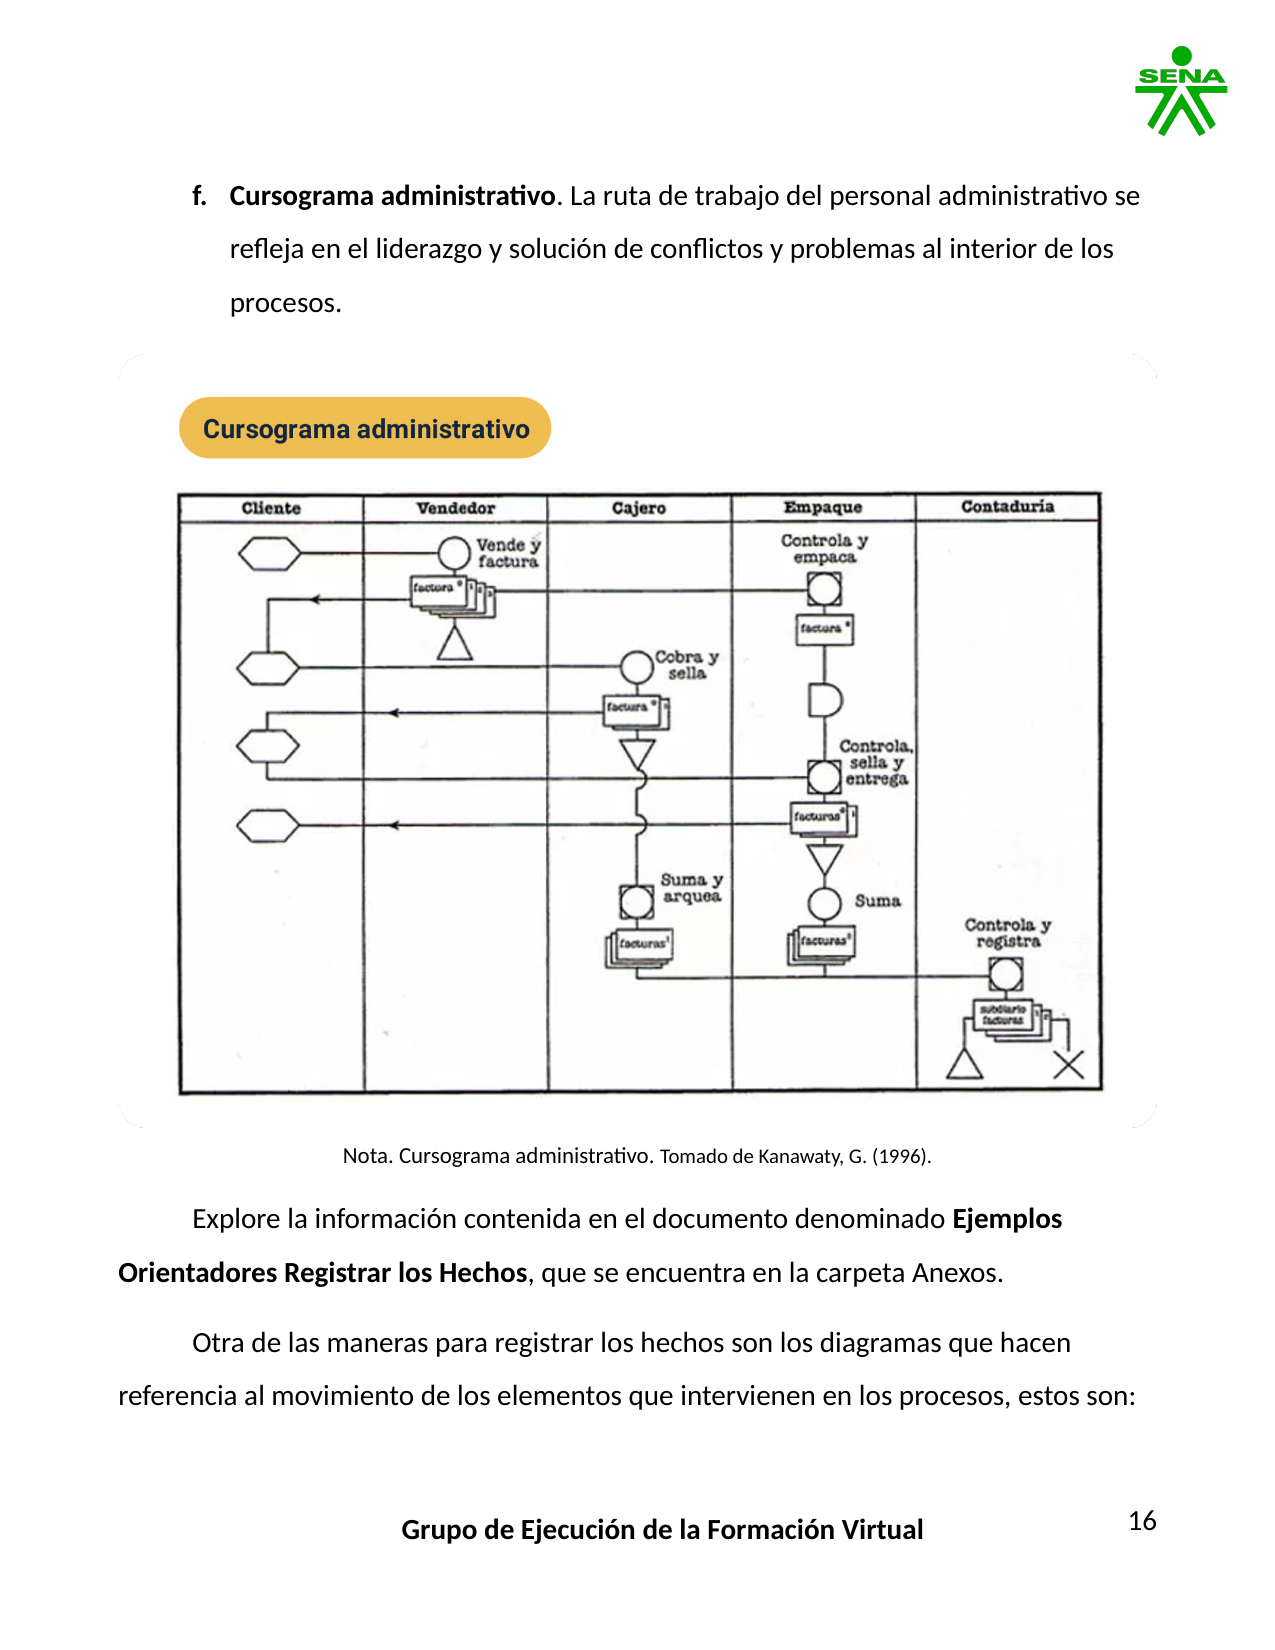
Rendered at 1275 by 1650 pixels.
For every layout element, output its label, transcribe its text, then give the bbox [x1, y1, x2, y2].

text Explore la información contenida en el documento denominado Ejemplos Orientadores Registrar los Hechos, que se encuentra en la carpeta Anexos. [118, 1200, 1157, 1289]
list Cursograma administrativo. La ruta de trabajo del personal administrativo se refleja en el liderazgo y solución de conflictos y problemas al interior de los procesos. [192, 177, 1157, 320]
picture [118, 354, 1157, 1128]
text Nota. Cursograma administrativo. Tomado de Kanawaty, G. (1996). [118, 1128, 1157, 1170]
picture [1135, 46, 1228, 136]
text Otra de las maneras para registrar los hechos son los diagramas que hacen referencia al movimiento de los elementos que intervienen en los procesos, estos son: [118, 1324, 1157, 1413]
